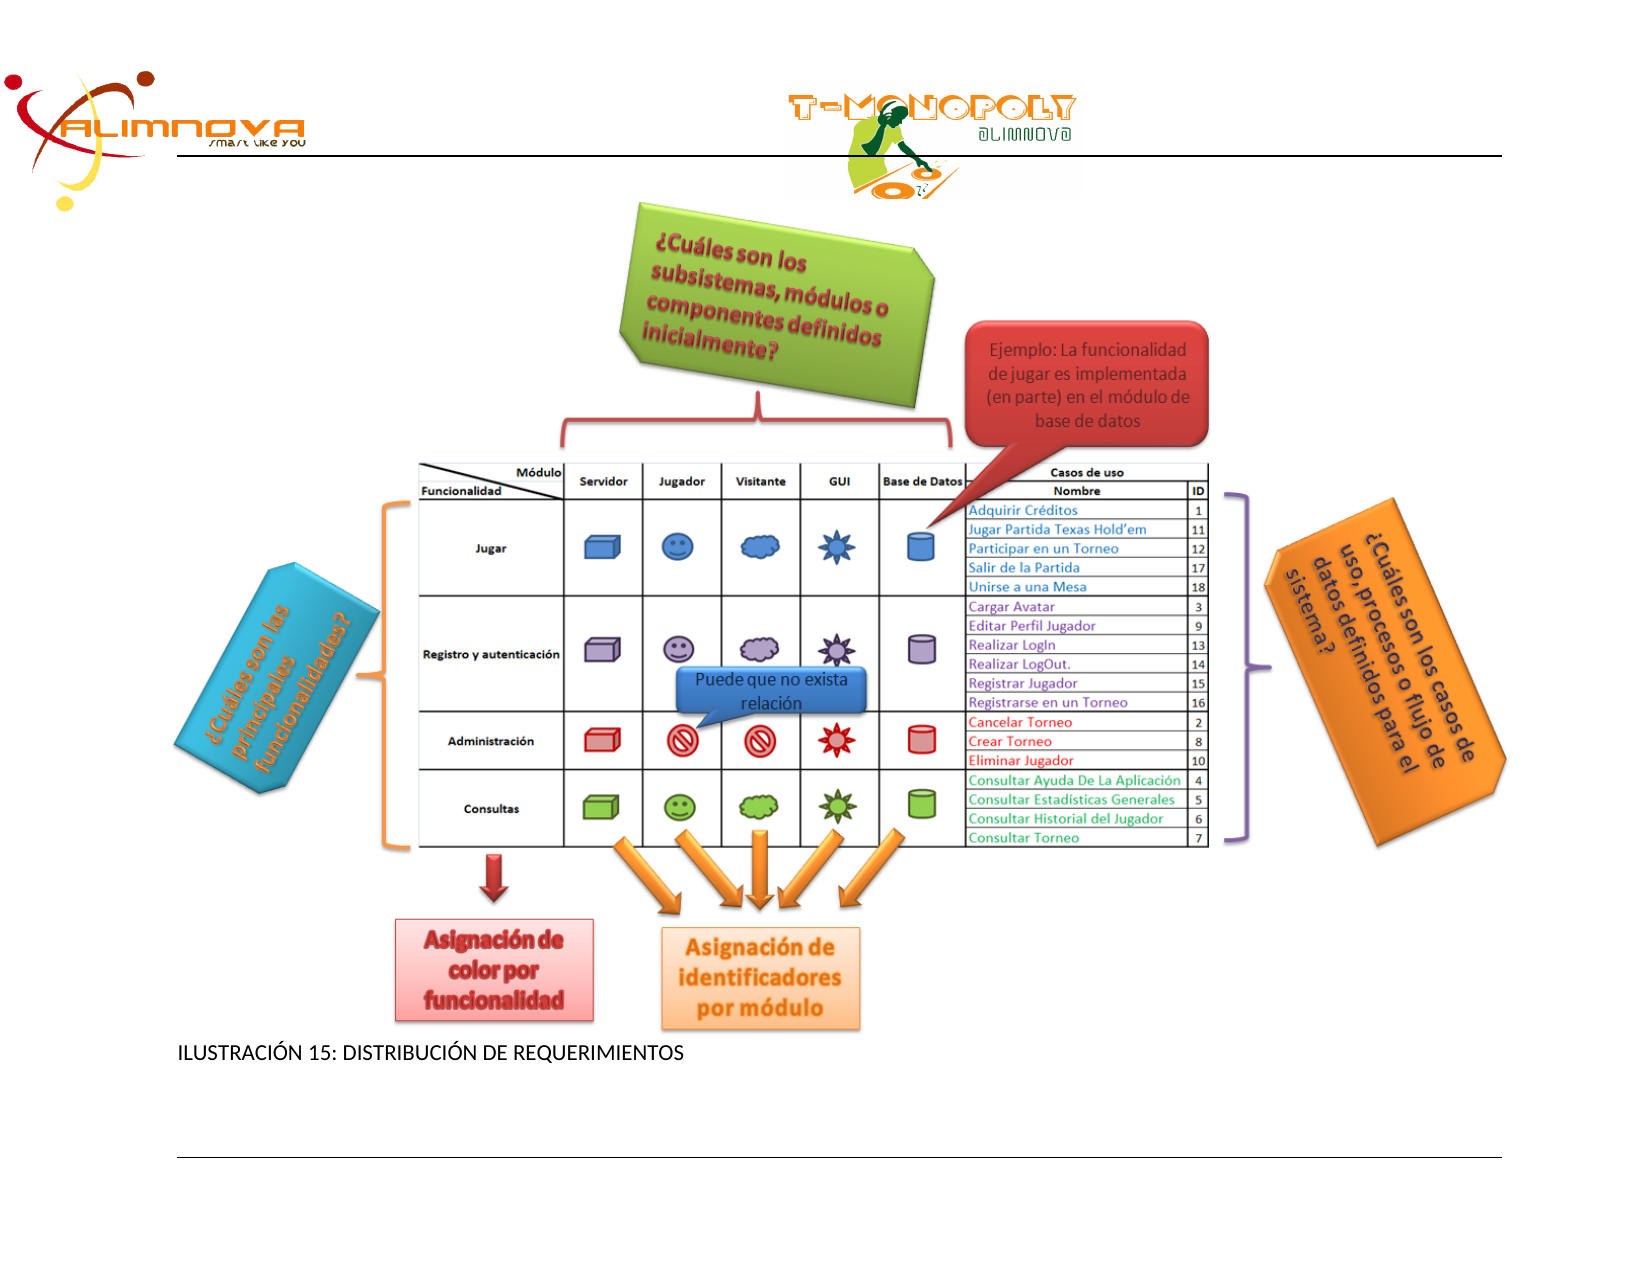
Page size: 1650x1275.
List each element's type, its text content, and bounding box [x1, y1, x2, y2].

picture [783, 80, 1083, 155]
picture [783, 157, 1083, 177]
picture [0, 69, 1513, 1038]
